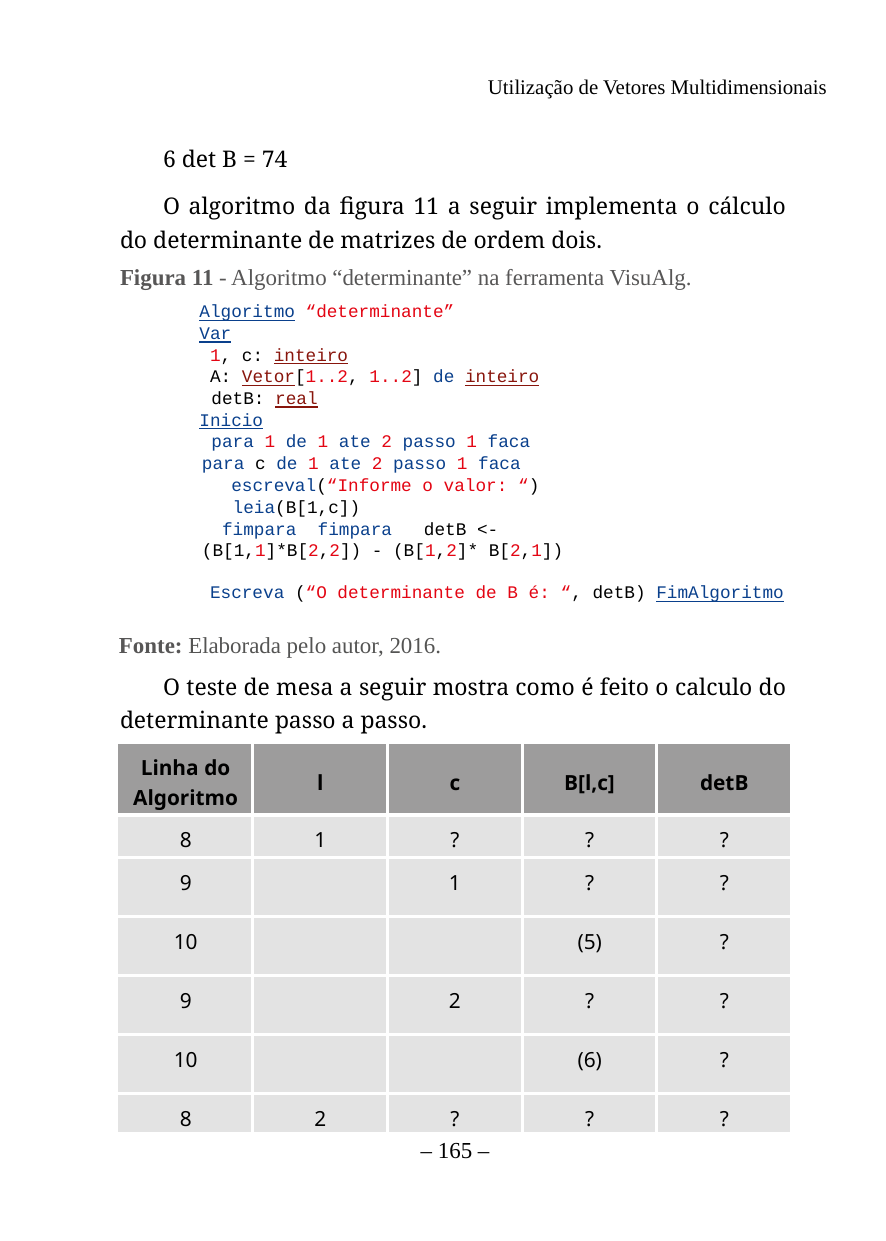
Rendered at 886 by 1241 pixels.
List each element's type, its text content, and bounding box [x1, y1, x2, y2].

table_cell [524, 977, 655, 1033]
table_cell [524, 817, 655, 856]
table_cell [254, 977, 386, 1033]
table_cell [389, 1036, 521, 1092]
text det B = (10x8) - (3x2) det B = 80 - 6 det B = 74 [162, 143, 352, 174]
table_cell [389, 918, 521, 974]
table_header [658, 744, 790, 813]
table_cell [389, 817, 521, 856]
text A: Vetor[1..2, 1..2] de inteiro [199, 368, 791, 388]
text Fonte: Elaborada pelo autor, 2016. [119, 632, 791, 658]
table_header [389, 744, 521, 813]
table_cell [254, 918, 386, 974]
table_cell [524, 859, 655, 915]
text O teste de mesa a seguir mostra como é feito o calculo do determinante passo a passo. [120, 670, 787, 735]
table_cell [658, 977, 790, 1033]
text escreval(“Informe o valor: “) [199, 477, 784, 497]
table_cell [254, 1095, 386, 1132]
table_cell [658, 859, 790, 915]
text fimpara fimpara detB <- (B[1,1]*B[2,2]) - (B[1,2]* B[2,1]) [201, 520, 660, 562]
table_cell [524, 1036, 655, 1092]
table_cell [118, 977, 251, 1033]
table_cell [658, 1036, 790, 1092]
text Escreva (“O determinante de B é: “, detB) FimAlgoritmo [199, 584, 784, 604]
text detB: real [201, 390, 534, 410]
text leia(B[1,c]) [201, 498, 760, 519]
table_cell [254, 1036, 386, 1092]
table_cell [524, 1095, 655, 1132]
text Figura 11 - Algoritmo “determinante” na ferramenta VisuAlg. [120, 264, 790, 291]
text Inicio [199, 411, 791, 432]
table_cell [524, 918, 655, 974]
text Algoritmo “determinante” [199, 303, 784, 323]
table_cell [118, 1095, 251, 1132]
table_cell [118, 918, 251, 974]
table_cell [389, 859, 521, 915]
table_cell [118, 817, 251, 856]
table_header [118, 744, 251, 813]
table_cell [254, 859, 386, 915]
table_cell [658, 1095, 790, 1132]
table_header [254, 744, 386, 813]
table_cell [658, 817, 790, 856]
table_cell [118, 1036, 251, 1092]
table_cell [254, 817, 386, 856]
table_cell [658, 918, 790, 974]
text Var [199, 325, 791, 345]
text 1, c: inteiro [199, 346, 791, 367]
text O algoritmo da figura 11 a seguir implementa o cálculo do determinante de matrizes de ordem dois. [120, 190, 787, 255]
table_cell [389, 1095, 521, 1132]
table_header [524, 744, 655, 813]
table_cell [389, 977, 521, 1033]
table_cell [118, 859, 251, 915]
text para 1 de 1 ate 2 passo 1 faca para c de 1 ate 2 passo 1 faca [201, 433, 578, 475]
